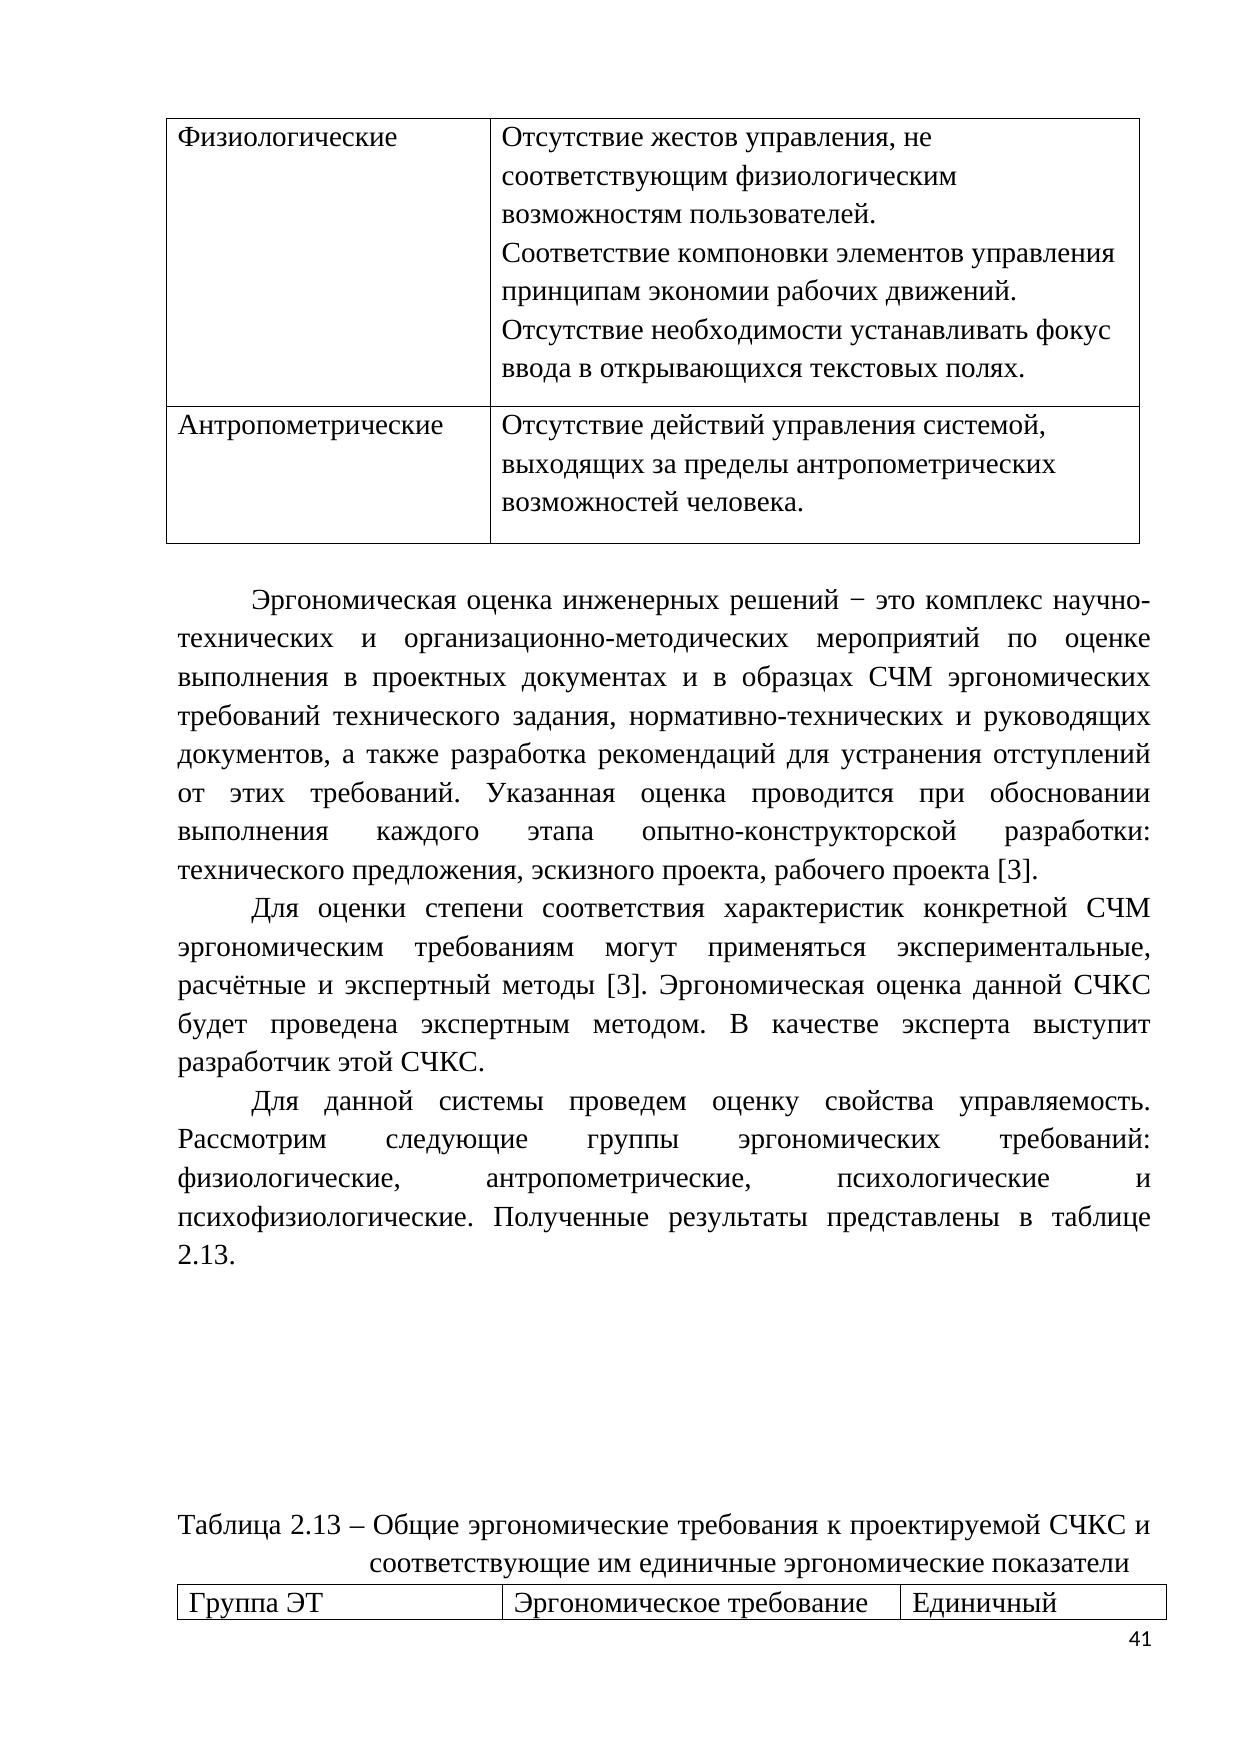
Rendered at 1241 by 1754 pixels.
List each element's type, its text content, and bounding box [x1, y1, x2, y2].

list Для данной системы проведем оценку свойства управляемость. Рассмотрим следующие группы эргономических требований: физиологические, антропометрические, психологические и психофизиологические. Полученные результаты представлены в таблице 2.13. [177, 1083, 1152, 1271]
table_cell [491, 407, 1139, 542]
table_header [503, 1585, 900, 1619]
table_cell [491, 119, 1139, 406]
list Для оценки степени соответствия характеристик конкретной СЧМ эргономическим требованиям могут применяться экспериментальные, расчётные и экспертный методы [3]. Эргономическая оценка данной СЧКС будет проведена экспертным методом. В качестве эксперта выступит разработчик этой СЧКС. [177, 890, 1152, 1078]
list Эргономическая оценка инженерных решений − это комплекс научно-технических и организационно-методических мероприятий по оценке выполнения в проектных документах и в образцах СЧМ эргономических требований технического задания, нормативно-технических и руководящих документов, а также разработка рекомендаций для устранения отступлений от этих требований. Указанная оценка проводится при обосновании выполнения каждого этапа опытно-конструкторской разработки: технического предложения, эскизного проекта, рабочего проекта [3]. [177, 582, 1152, 885]
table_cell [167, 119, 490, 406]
list Таблица 2.13 – Общие эргономические требования к проектируемой СЧКС и соответствующие им единичные эргономические показатели [177, 1507, 1152, 1579]
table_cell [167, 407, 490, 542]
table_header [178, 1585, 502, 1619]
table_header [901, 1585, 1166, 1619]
